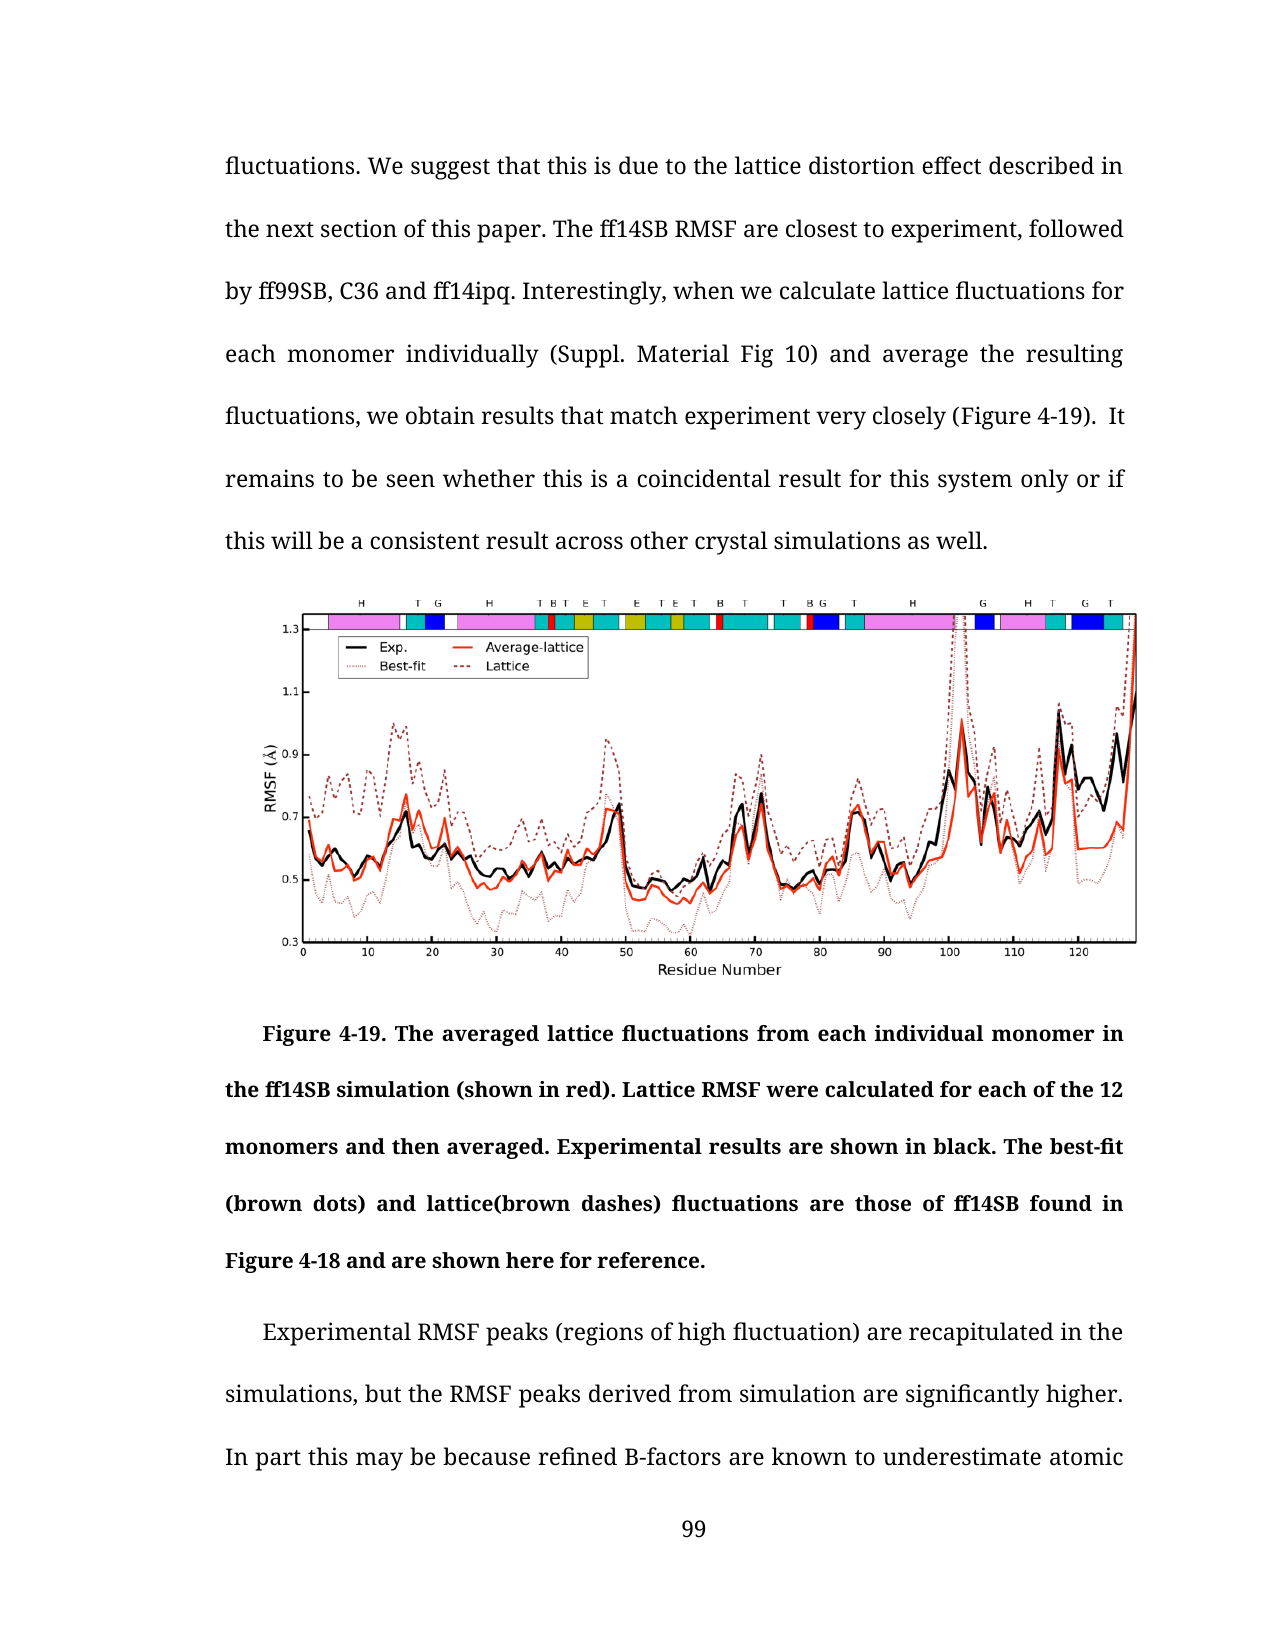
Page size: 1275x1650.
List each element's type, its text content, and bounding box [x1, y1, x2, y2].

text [225, 150, 1125, 556]
picture [262, 600, 1137, 975]
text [225, 1316, 1125, 1472]
